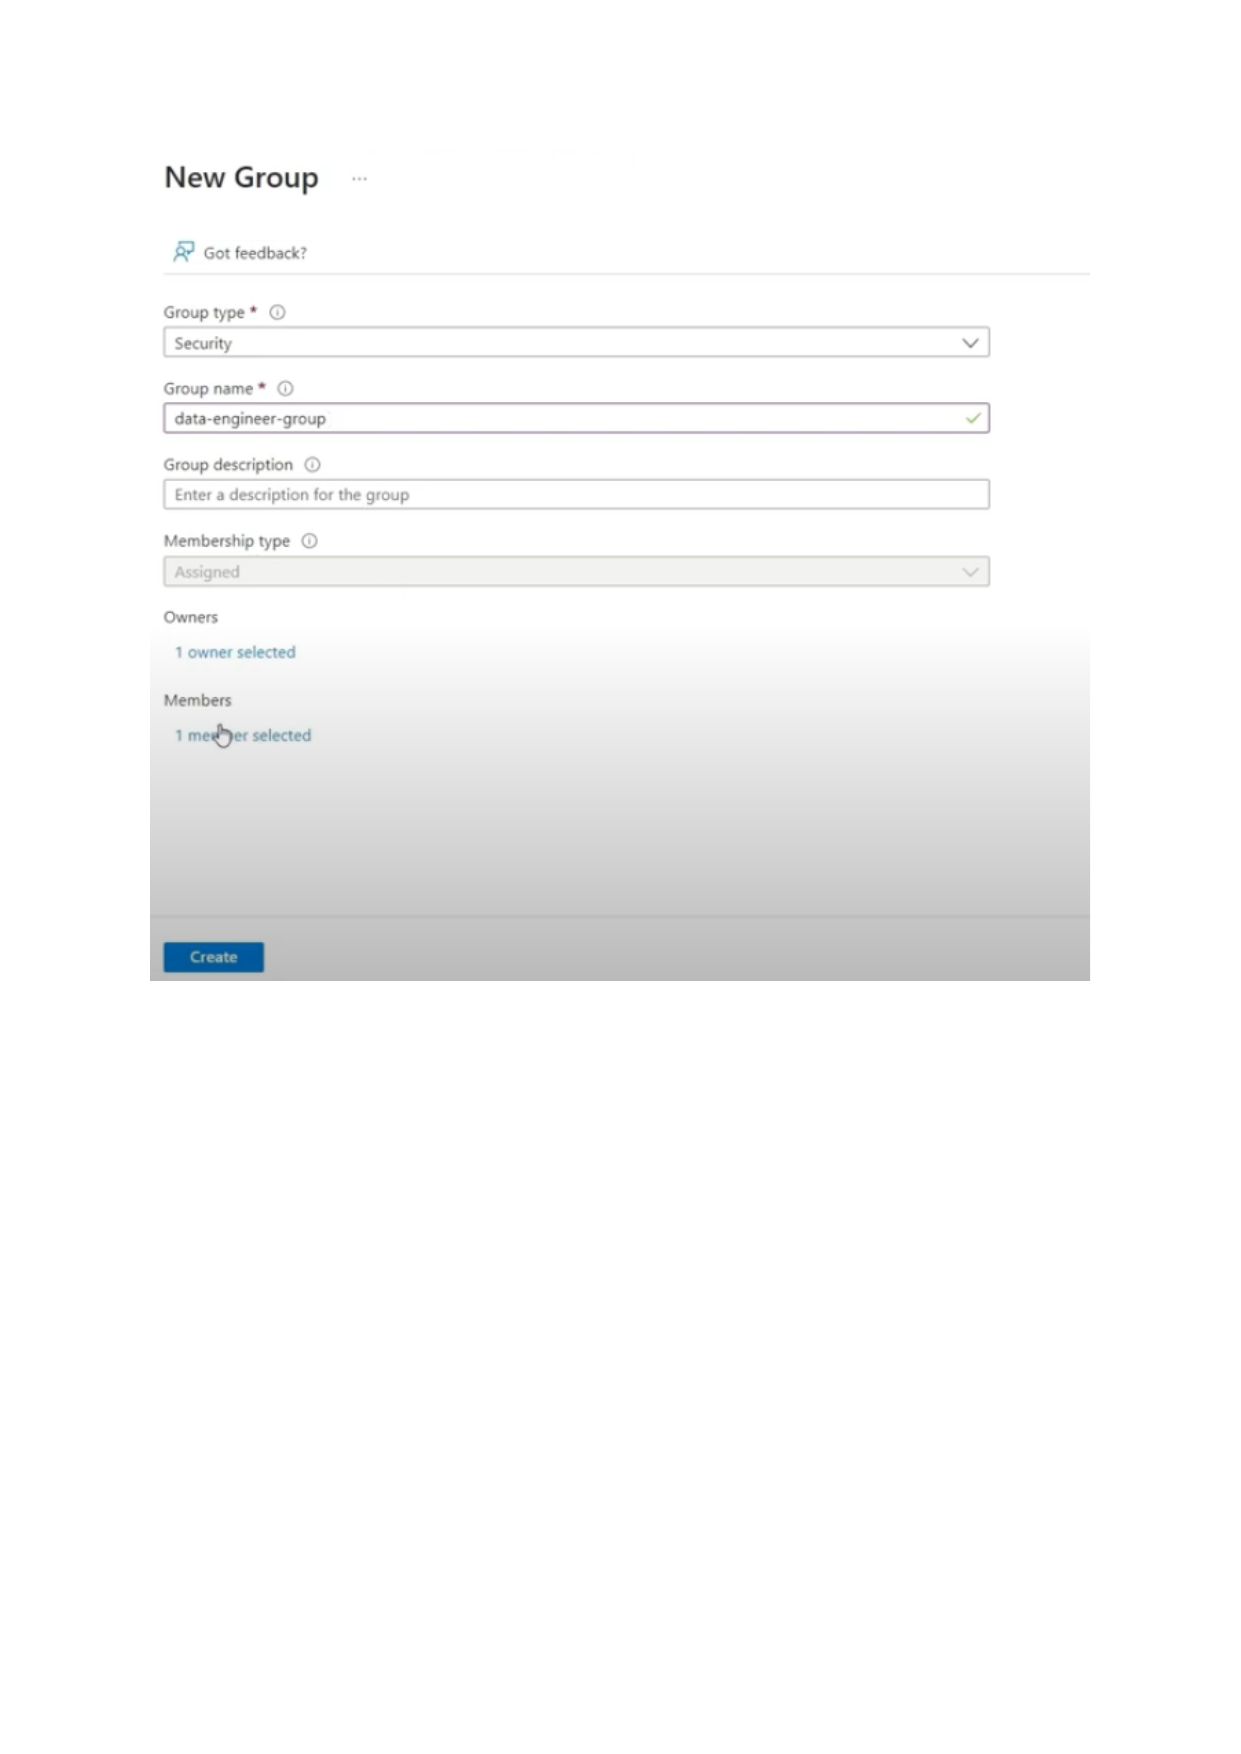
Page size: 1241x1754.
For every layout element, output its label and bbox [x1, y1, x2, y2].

picture [150, 150, 1091, 981]
